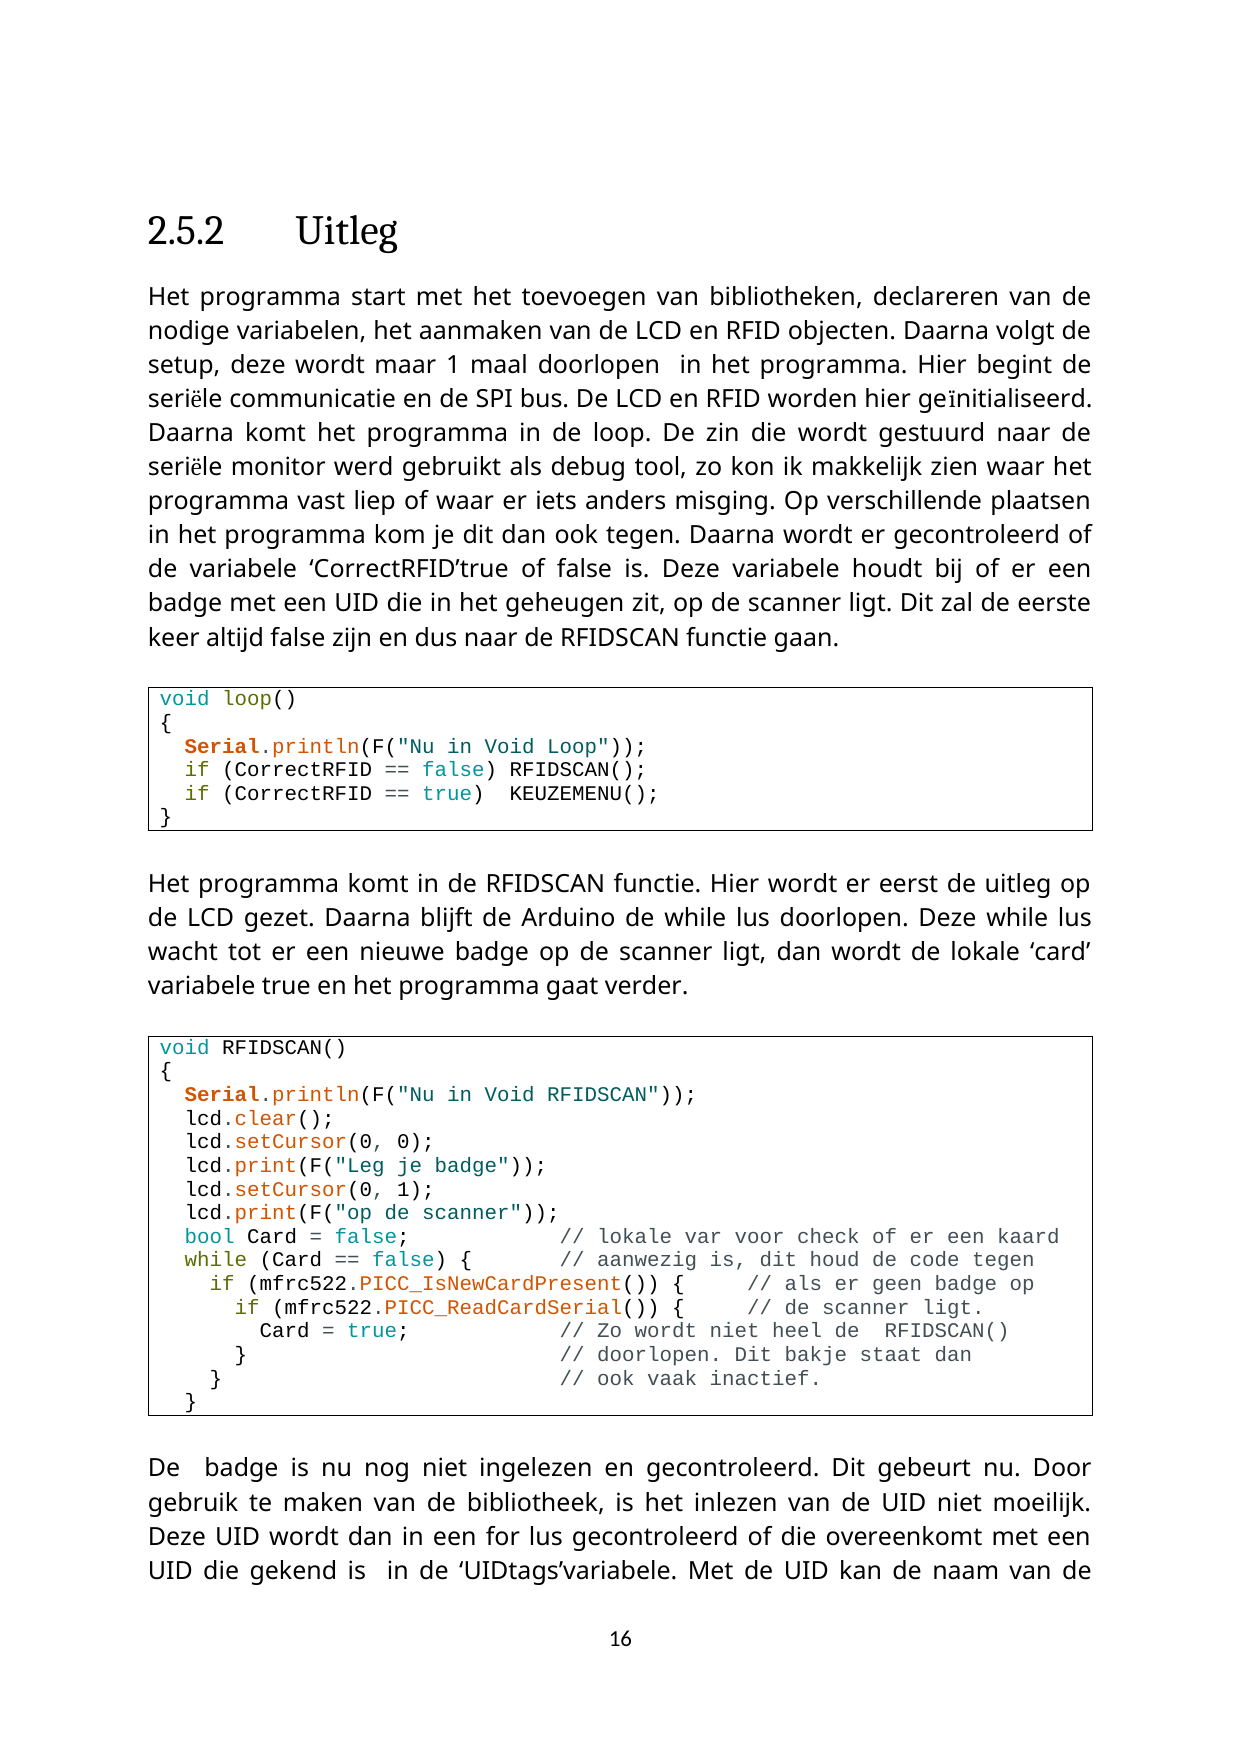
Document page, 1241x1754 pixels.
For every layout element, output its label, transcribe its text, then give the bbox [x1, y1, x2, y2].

text Het programma start met het toevoegen van bibliotheken, declareren van de nodige variabelen, het aanmaken van de LCD en RFID objecten. Daarna volgt de setup, deze wordt maar 1 maal doorlopen in het programma. Hier begint de seriële communicatie en de SPI bus. De LCD en RFID worden hier geïnitialiseerd. Daarna komt het programma in de loop. De zin die wordt gestuurd naar de seriële monitor werd gebruikt als debug tool, zo kon ik makkelijk zien waar het programma vast liep of waar er iets anders misging. Op verschillende plaatsen in het programma kom je dit dan ook tegen. Daarna wordt er gecontroleerd of de variabele ‘CorrectRFID’true of false is. Deze variabele houdt bij of er een badge met een UID die in het geheugen zit, op de scanner ligt. Dit zal de eerste keer altijd false zijn en dus naar de RFIDSCAN functie gaan. [148, 278, 1093, 653]
table_header void loop() { Serial.println(F("Nu in Void Loop")); if (CorrectRFID == false) RFIDSCAN(); if (CorrectRFID == true) KEUZEMENU(); } [149, 688, 1092, 830]
table_header void RFIDSCAN() { Serial.println(F("Nu in Void RFIDSCAN")); lcd.clear(); lcd.setCursor(0, 0); lcd.print(F("Leg je badge")); lcd.setCursor(0, 1); lcd.print(F("op de scanner")); bool Card = false; // lokale var voor check of er een kaard while (Card == false) { // aanwezig is, dit houd de code tegen if (mfrc522.PICC_IsNewCardPresent()) { // als er geen badge op if (mfrc522.PICC_ReadCardSerial()) { // de scanner ligt. Card = true; // Zo wordt niet heel de RFIDSCAN() } // doorlopen. Dit bakje staat dan } // ook vaak inactief. } [149, 1037, 1092, 1415]
text Het programma komt in de RFIDSCAN functie. Hier wordt er eerst de uitleg op de LCD gezet. Daarna blijft de Arduino de while lus doorlopen. Deze while lus wacht tot er een nieuwe badge op de scanner ligt, dan wordt de lokale ‘card’ variabele true en het programma gaat verder. [148, 865, 1093, 1002]
subtitle Uitleg [148, 207, 1093, 254]
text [148, 1450, 1093, 1586]
